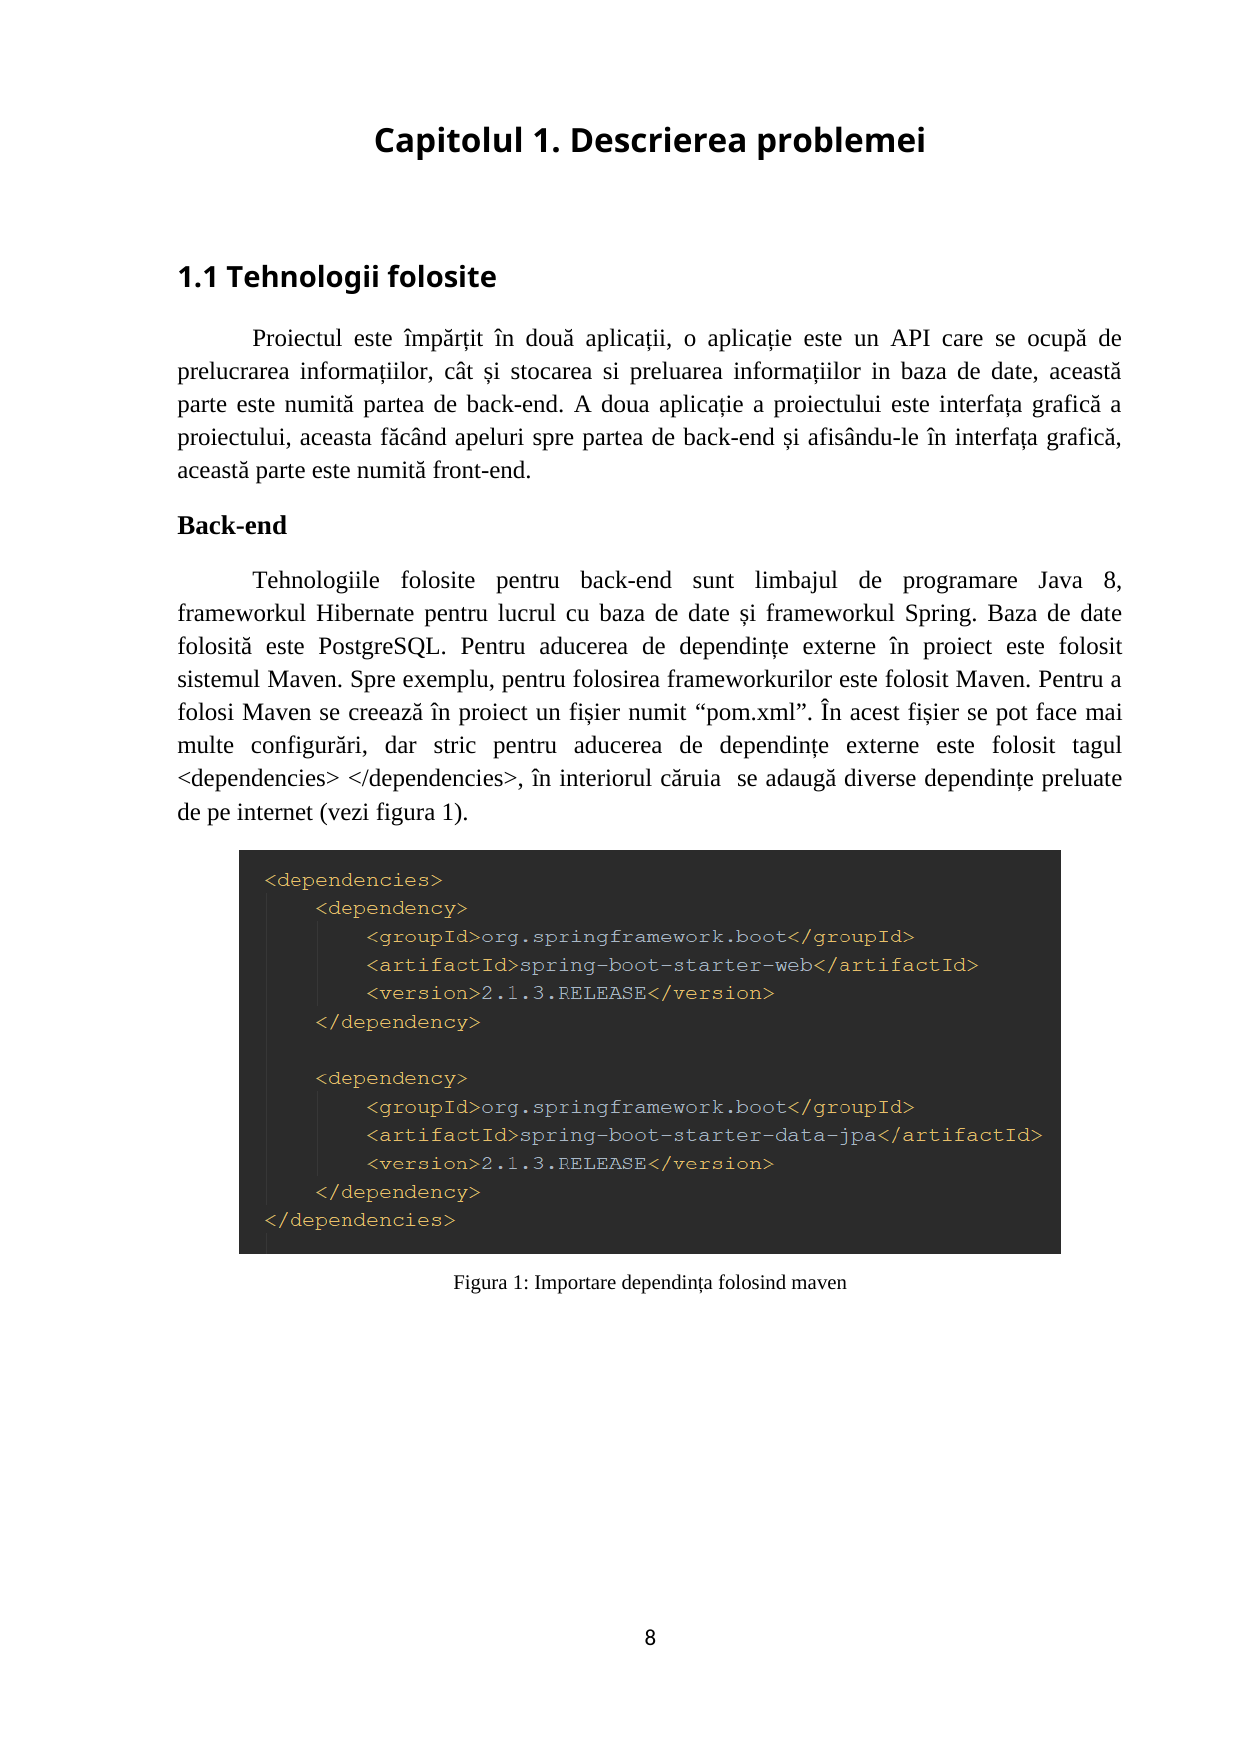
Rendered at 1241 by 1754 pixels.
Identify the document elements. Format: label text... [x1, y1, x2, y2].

picture [239, 850, 1061, 1254]
text 1.1 Tehnologii folosite [177, 256, 1123, 296]
text Figura 1: Importare dependința folosind maven [177, 1270, 1123, 1294]
text Proiectul este împărțit în două aplicații, o aplicație este un API care se ocupă de prelucrarea informațiilor, cât și stocarea si preluarea informațiilor in baza de date, această parte este numită partea de back-end. A doua aplicație a proiectului este interfața grafică a proiectului, aceasta făcând apeluri spre partea de back-end și afisându-le în interfața grafică, această parte este numită front-end. [177, 323, 1123, 484]
text Capitolul 1. Descrierea problemei [177, 117, 1123, 162]
text Tehnologiile folosite pentru back-end sunt limbajul de programare Java 8, frameworkul Hibernate pentru lucrul cu baza de date și frameworkul Spring. Baza de date folosită este PostgreSQL. Pentru aducerea de dependințe externe în proiect este folosit sistemul Maven. Spre exemplu, pentru folosirea frameworkurilor este folosit Maven. Pentru a folosi Maven se creează în proiect un fișier numit “pom.xml”. În acest fișier se pot face mai multe configurări, dar stric pentru aducerea de dependințe externe este folosit tagul <dependencies> </dependencies>, în interiorul căruia se adaugă diverse dependințe preluate de pe internet (vezi figura 1). [177, 565, 1123, 825]
text Back-end [177, 509, 1123, 540]
